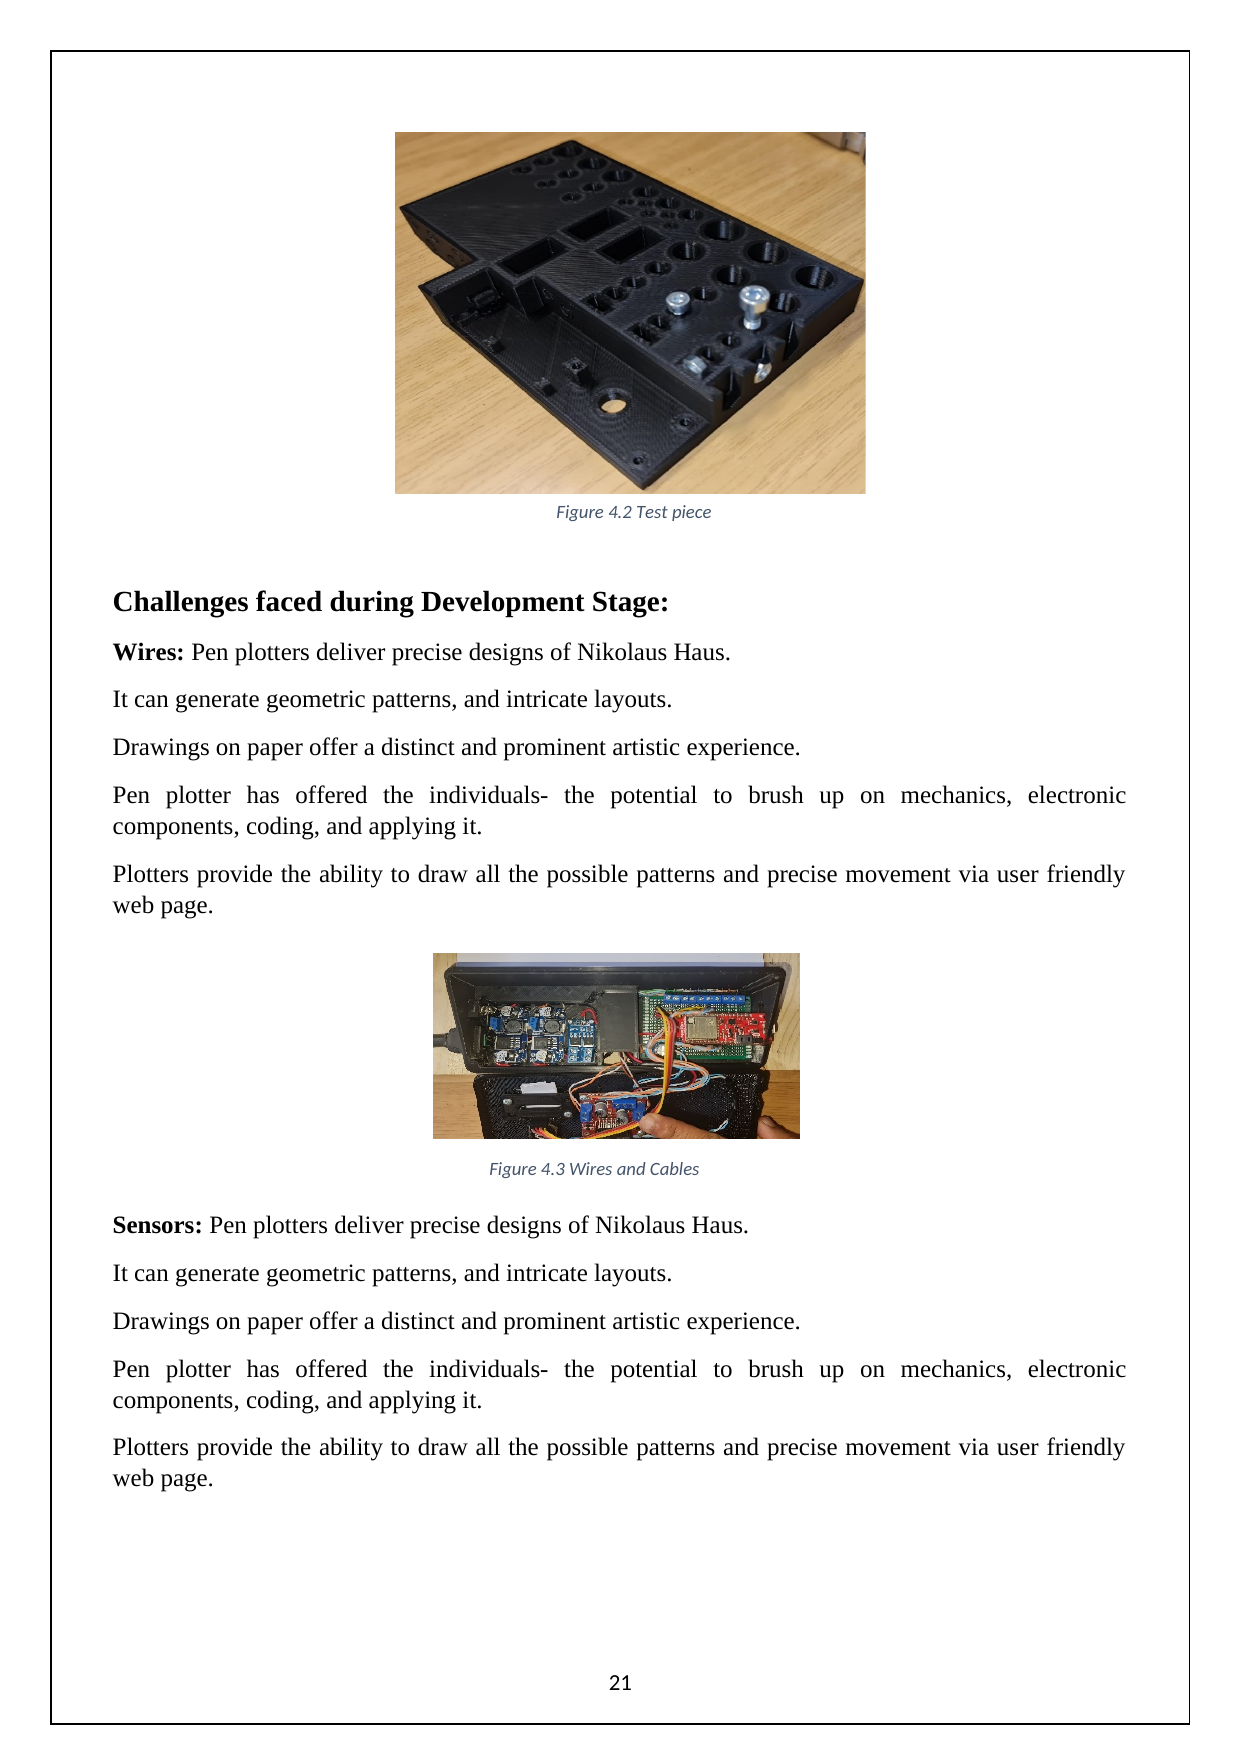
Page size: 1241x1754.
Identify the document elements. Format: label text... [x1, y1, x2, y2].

text Drawings on paper offer a distinct and prominent artistic experience. [112, 1306, 1128, 1335]
text Plotters provide the ability to draw all the possible patterns and precise movement via user friendly web page. [112, 859, 1128, 918]
text Sensors: Pen plotters deliver precise designs of Nikolaus Haus. [112, 1211, 1128, 1239]
text It can generate geometric patterns, and intricate layouts. [112, 1258, 1128, 1287]
text Wires: Pen plotters deliver precise designs of Nikolaus Haus. [112, 637, 1128, 666]
text Drawings on paper offer a distinct and prominent artistic experience. [112, 732, 1128, 761]
text It can generate geometric patterns, and intricate layouts. [112, 684, 1128, 713]
picture [431, 983, 804, 1142]
text Pen plotter has offered the individuals- the potential to brush up on mechanics, electronic components, coding, and applying it. [112, 1354, 1128, 1413]
picture [393, 132, 865, 493]
text Plotters provide the ability to draw all the possible patterns and precise movement via user friendly web page. [112, 1432, 1128, 1492]
text Pen plotter has offered the individuals- the potential to brush up on mechanics, electronic components, coding, and applying it. [112, 780, 1128, 840]
text Challenges faced during Development Stage: [112, 584, 1128, 617]
